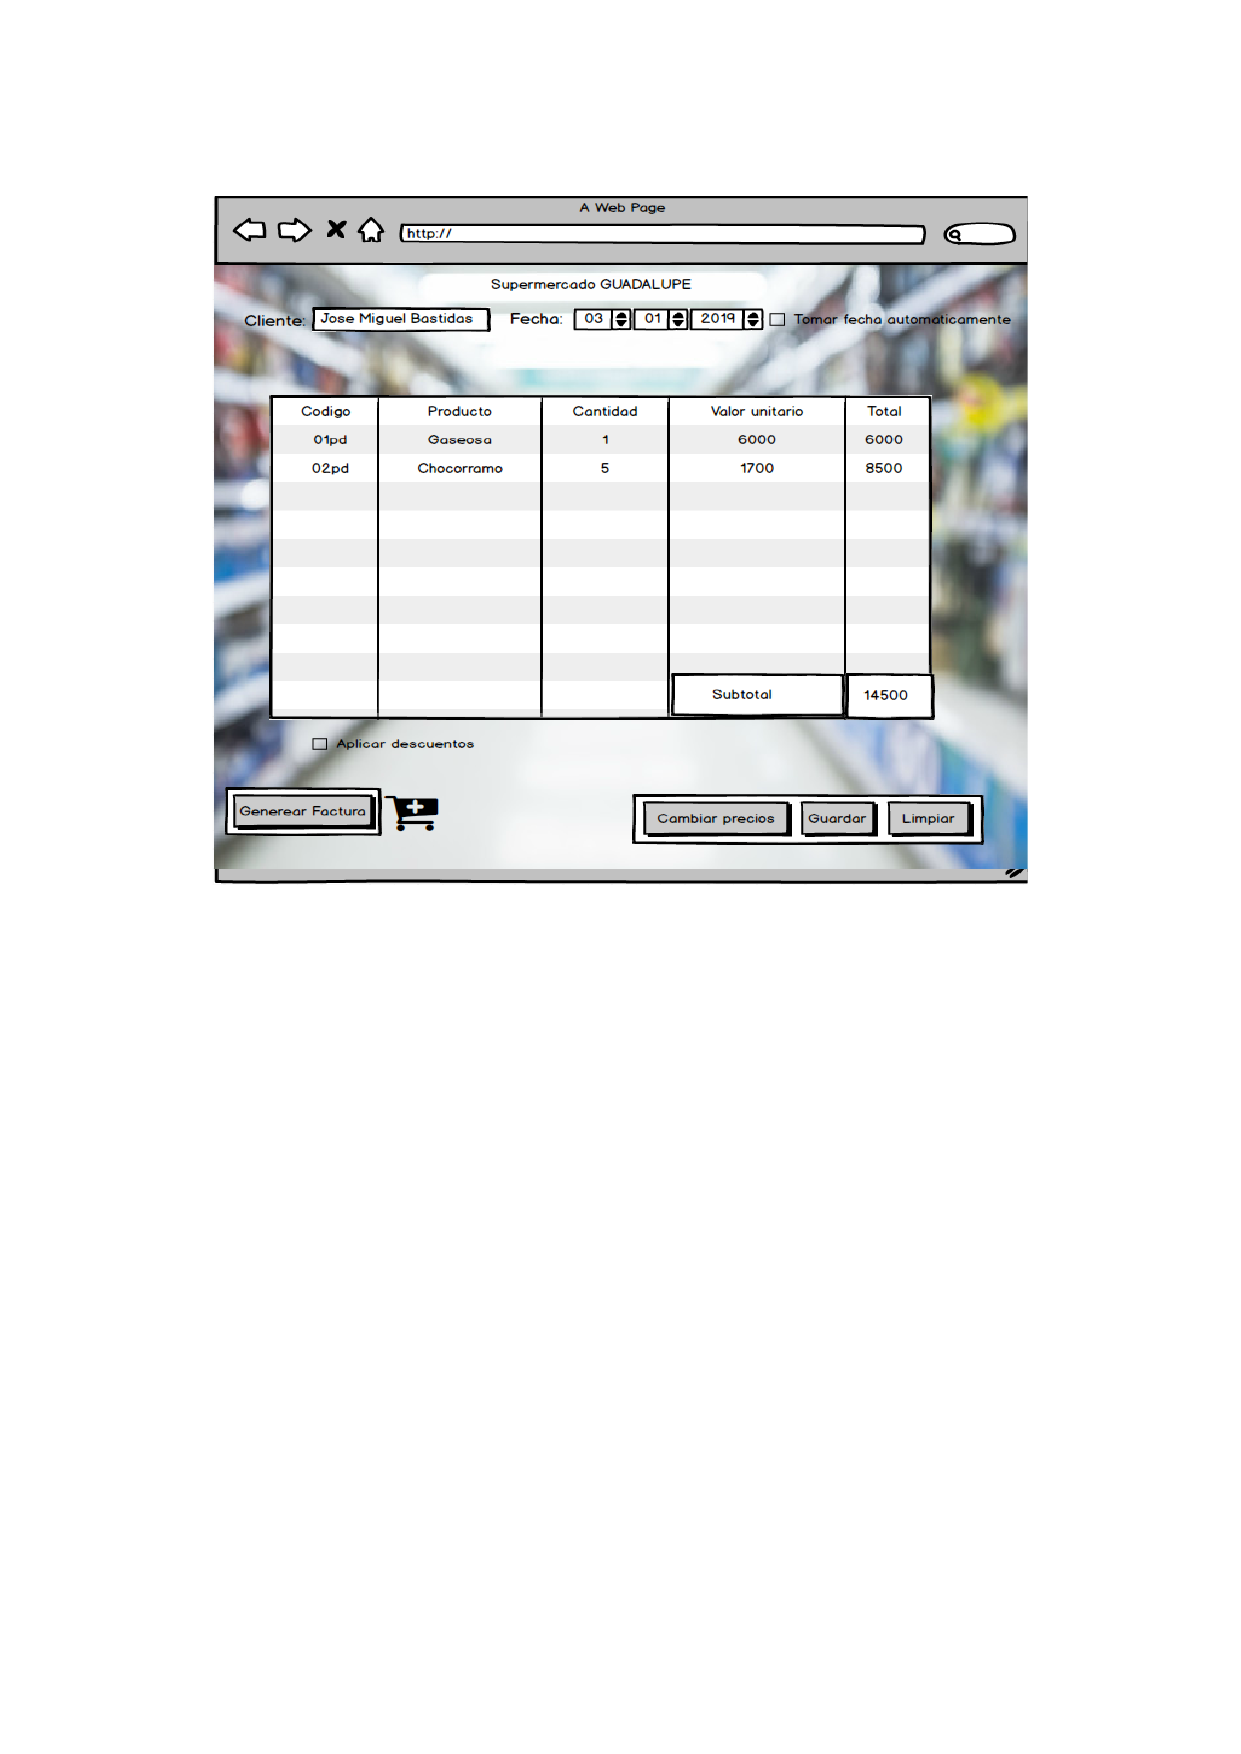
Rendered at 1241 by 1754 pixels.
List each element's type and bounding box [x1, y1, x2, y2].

picture [212, 196, 1028, 885]
